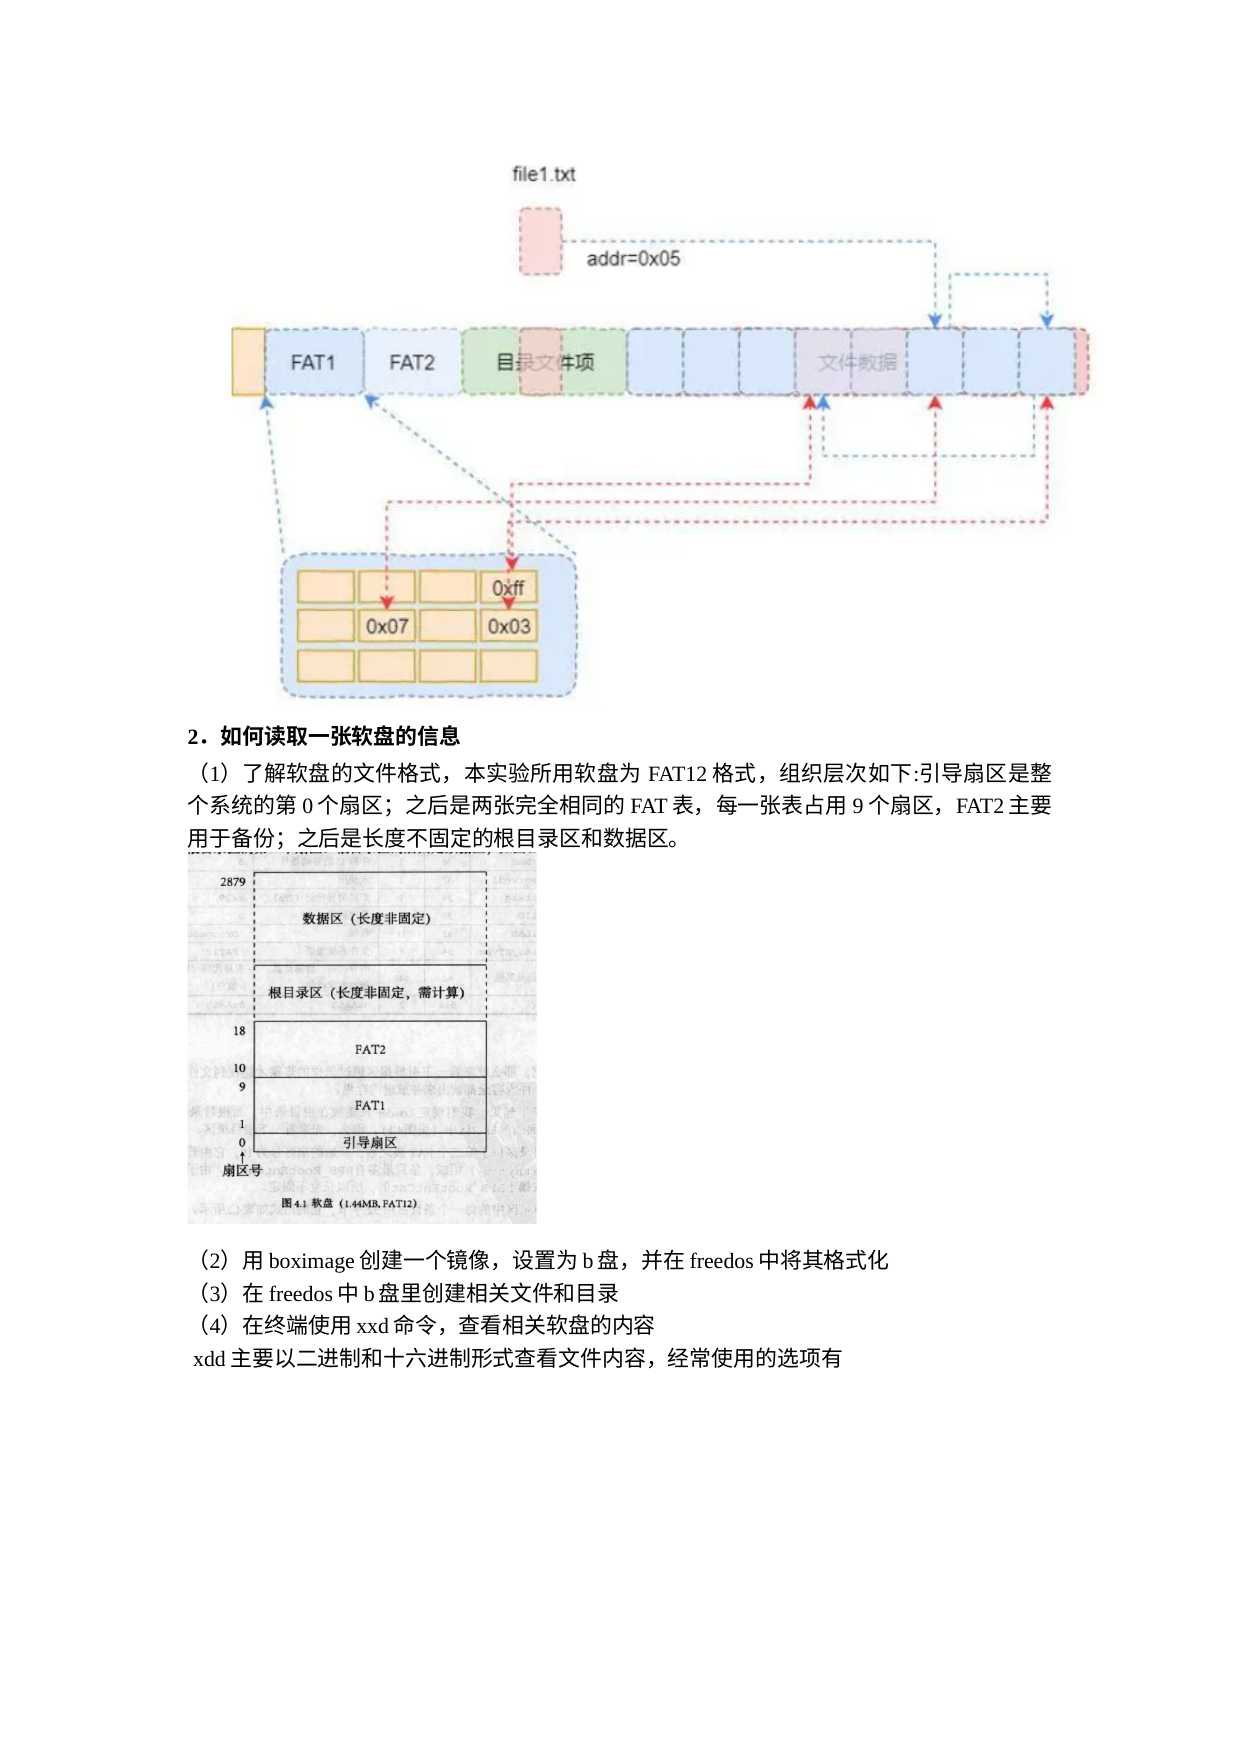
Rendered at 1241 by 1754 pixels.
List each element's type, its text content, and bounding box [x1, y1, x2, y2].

picture [231, 162, 1097, 709]
list 了解软盘的文件格式，本实验所用软盘为 FAT12 格式，组织层次如下:引导扇区是整个系统的第0个扇区；之后是两张完全相同的FAT表，每一张表占用9个扇区，FAT2主要用于备份；之后是长度不固定的根目录区和数据区。 [187, 755, 1053, 853]
list 在freedos中b盘里创建相关文件和目录 [187, 1275, 1053, 1308]
list 用boximage创建一个镜像，设置为b盘，并在freedos中将其格式化 [187, 1243, 1053, 1275]
subtitle 如何读取一张软盘的信息 [187, 718, 1053, 751]
text xdd主要以二进制和十六进制形式查看文件内容，经常使用的选项有 [187, 1340, 1053, 1373]
picture [187, 852, 537, 1224]
text （4）在终端使用xxd命令，查看相关软盘的内容 [187, 1308, 1053, 1340]
